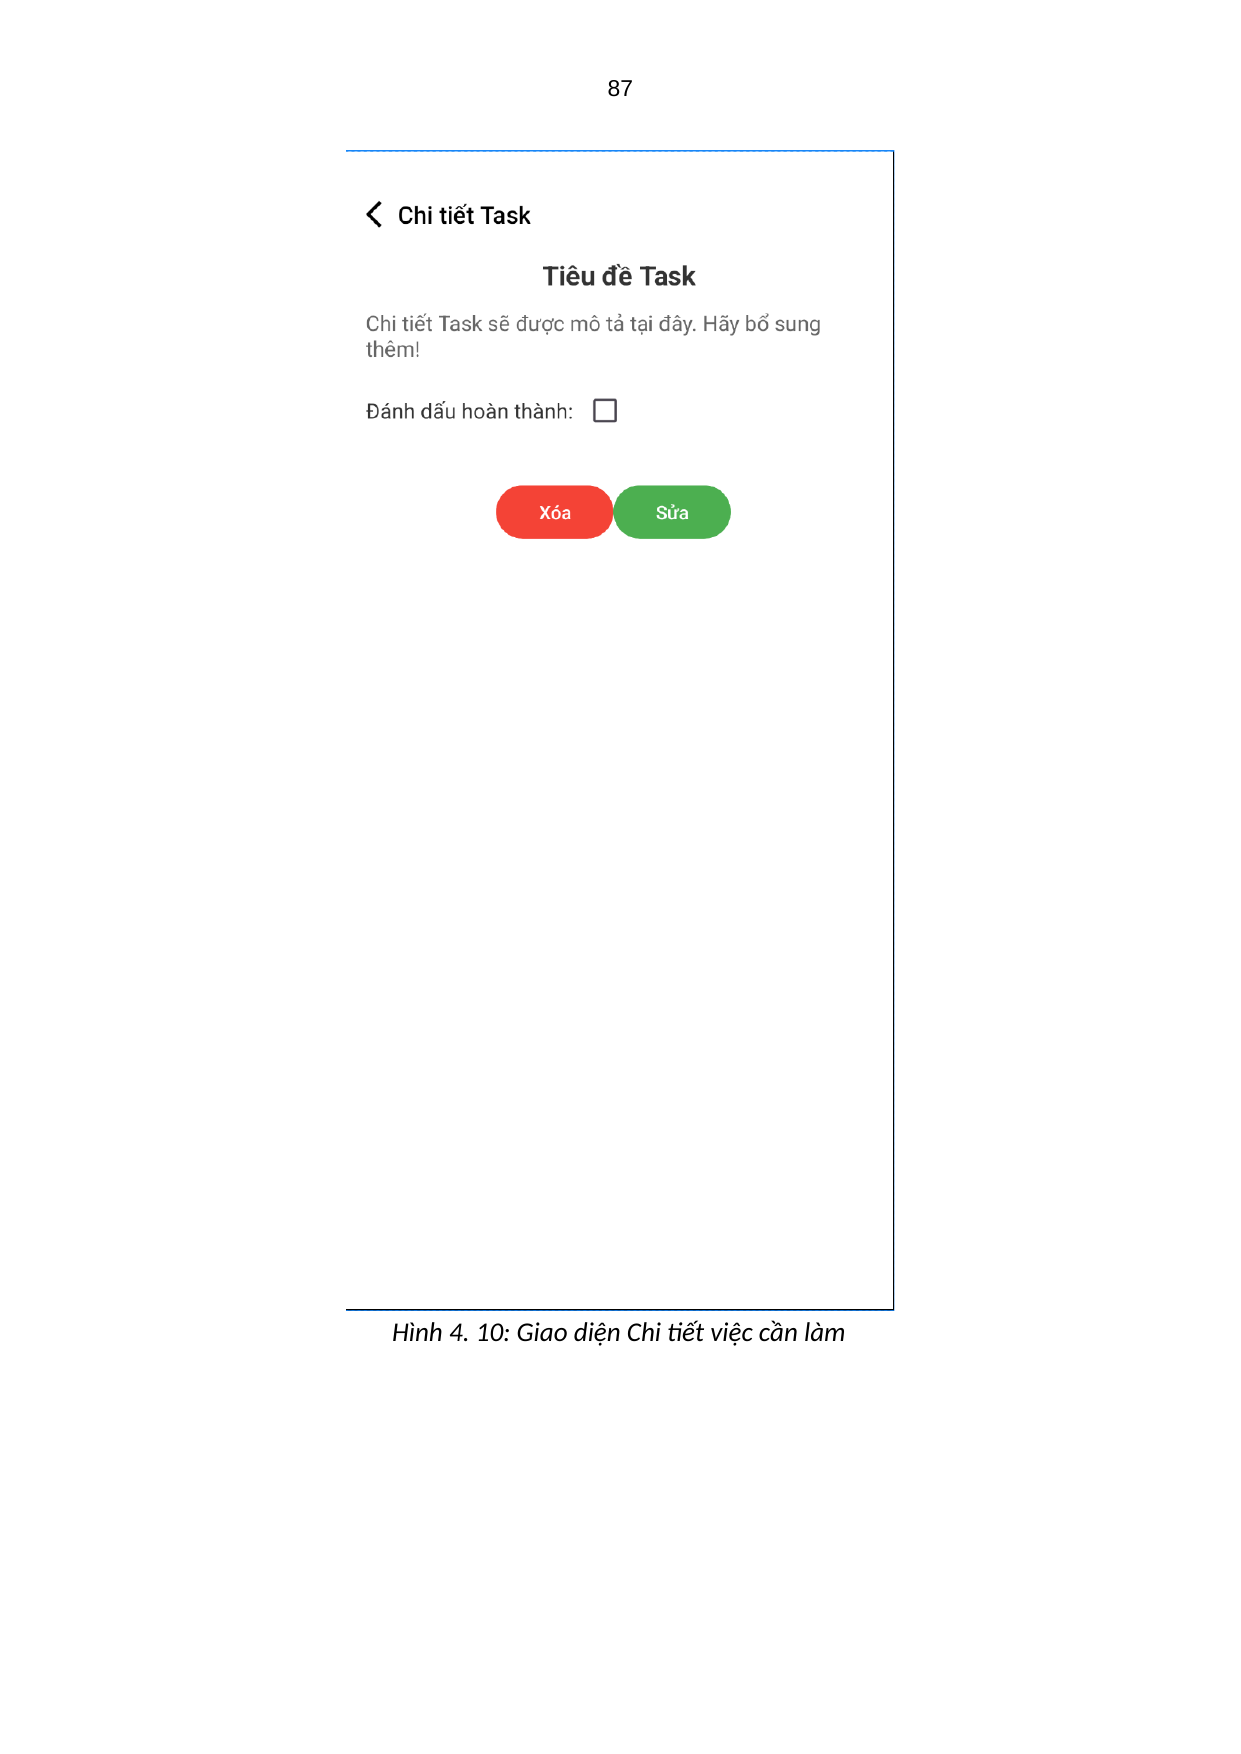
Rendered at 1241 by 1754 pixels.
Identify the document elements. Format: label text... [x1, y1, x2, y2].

picture [346, 150, 895, 1311]
text Hình 4. 10: Giao diện Chi tiết việc cần làm [150, 1315, 1090, 1348]
